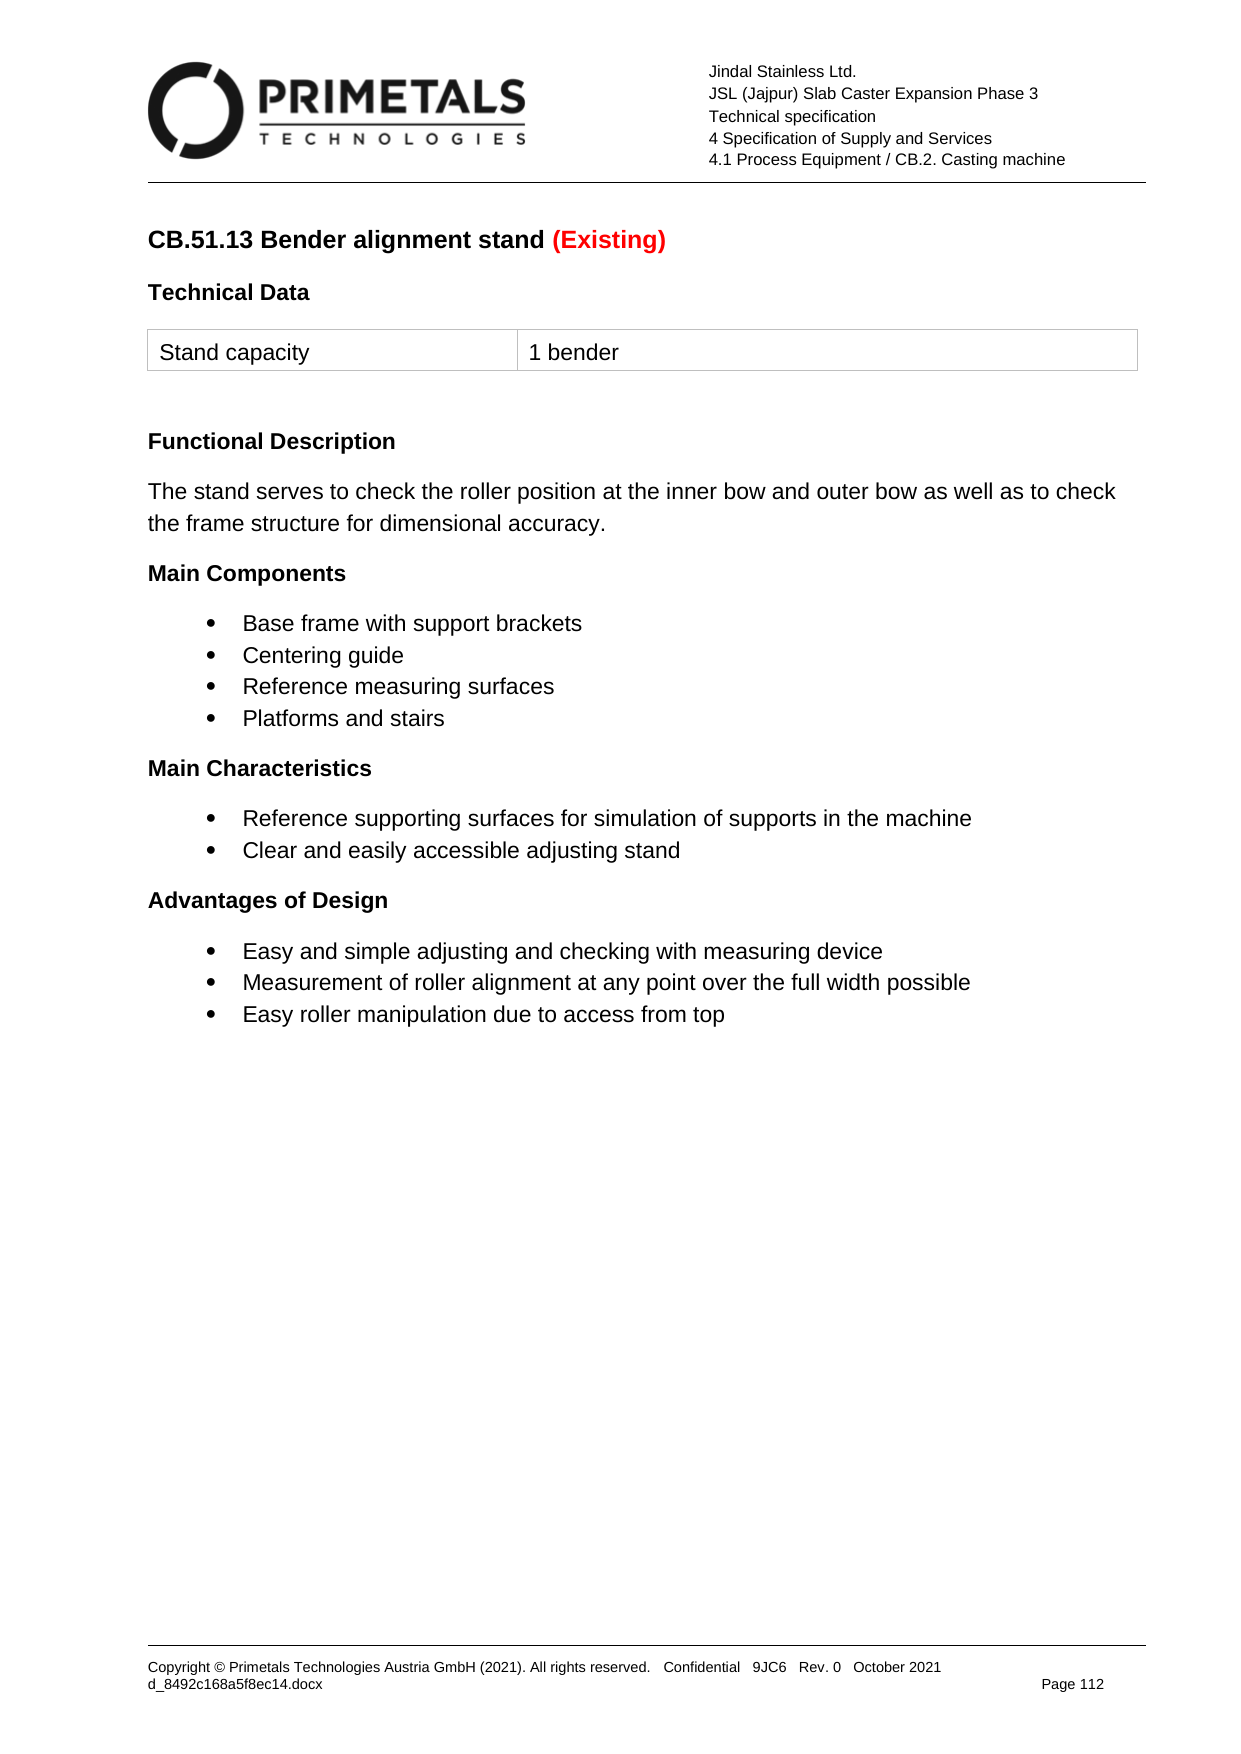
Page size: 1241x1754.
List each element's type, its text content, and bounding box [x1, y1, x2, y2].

subtitle Main Characteristics [148, 755, 1146, 781]
text Clear and easily accessible adjusting stand [207, 837, 1146, 863]
text The stand serves to check the roller position at the inner bow and outer bow as well as to check the frame structure for dimensional accuracy. [148, 478, 1146, 536]
text Centering guide [207, 642, 1146, 668]
subtitle CB.51.13 Bender alignment stand (Existing) [148, 226, 1146, 254]
text Easy roller manipulation due to access from top [207, 1001, 1146, 1027]
text Base frame with support brackets [207, 610, 1146, 636]
subtitle Main Components [148, 560, 1146, 586]
text Platforms and stairs [207, 705, 1146, 731]
text Reference supporting surfaces for simulation of supports in the machine [207, 805, 1146, 832]
text Measurement of roller alignment at any point over the full width possible [207, 969, 1146, 996]
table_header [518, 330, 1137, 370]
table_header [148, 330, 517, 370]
picture [147, 61, 526, 160]
subtitle Functional Description [148, 428, 1146, 454]
text Easy and simple adjusting and checking with measuring device [207, 938, 1146, 964]
text Reference measuring surfaces [207, 673, 1146, 699]
subtitle Technical Data [148, 279, 1146, 305]
subtitle Advantages of Design [148, 887, 1146, 914]
